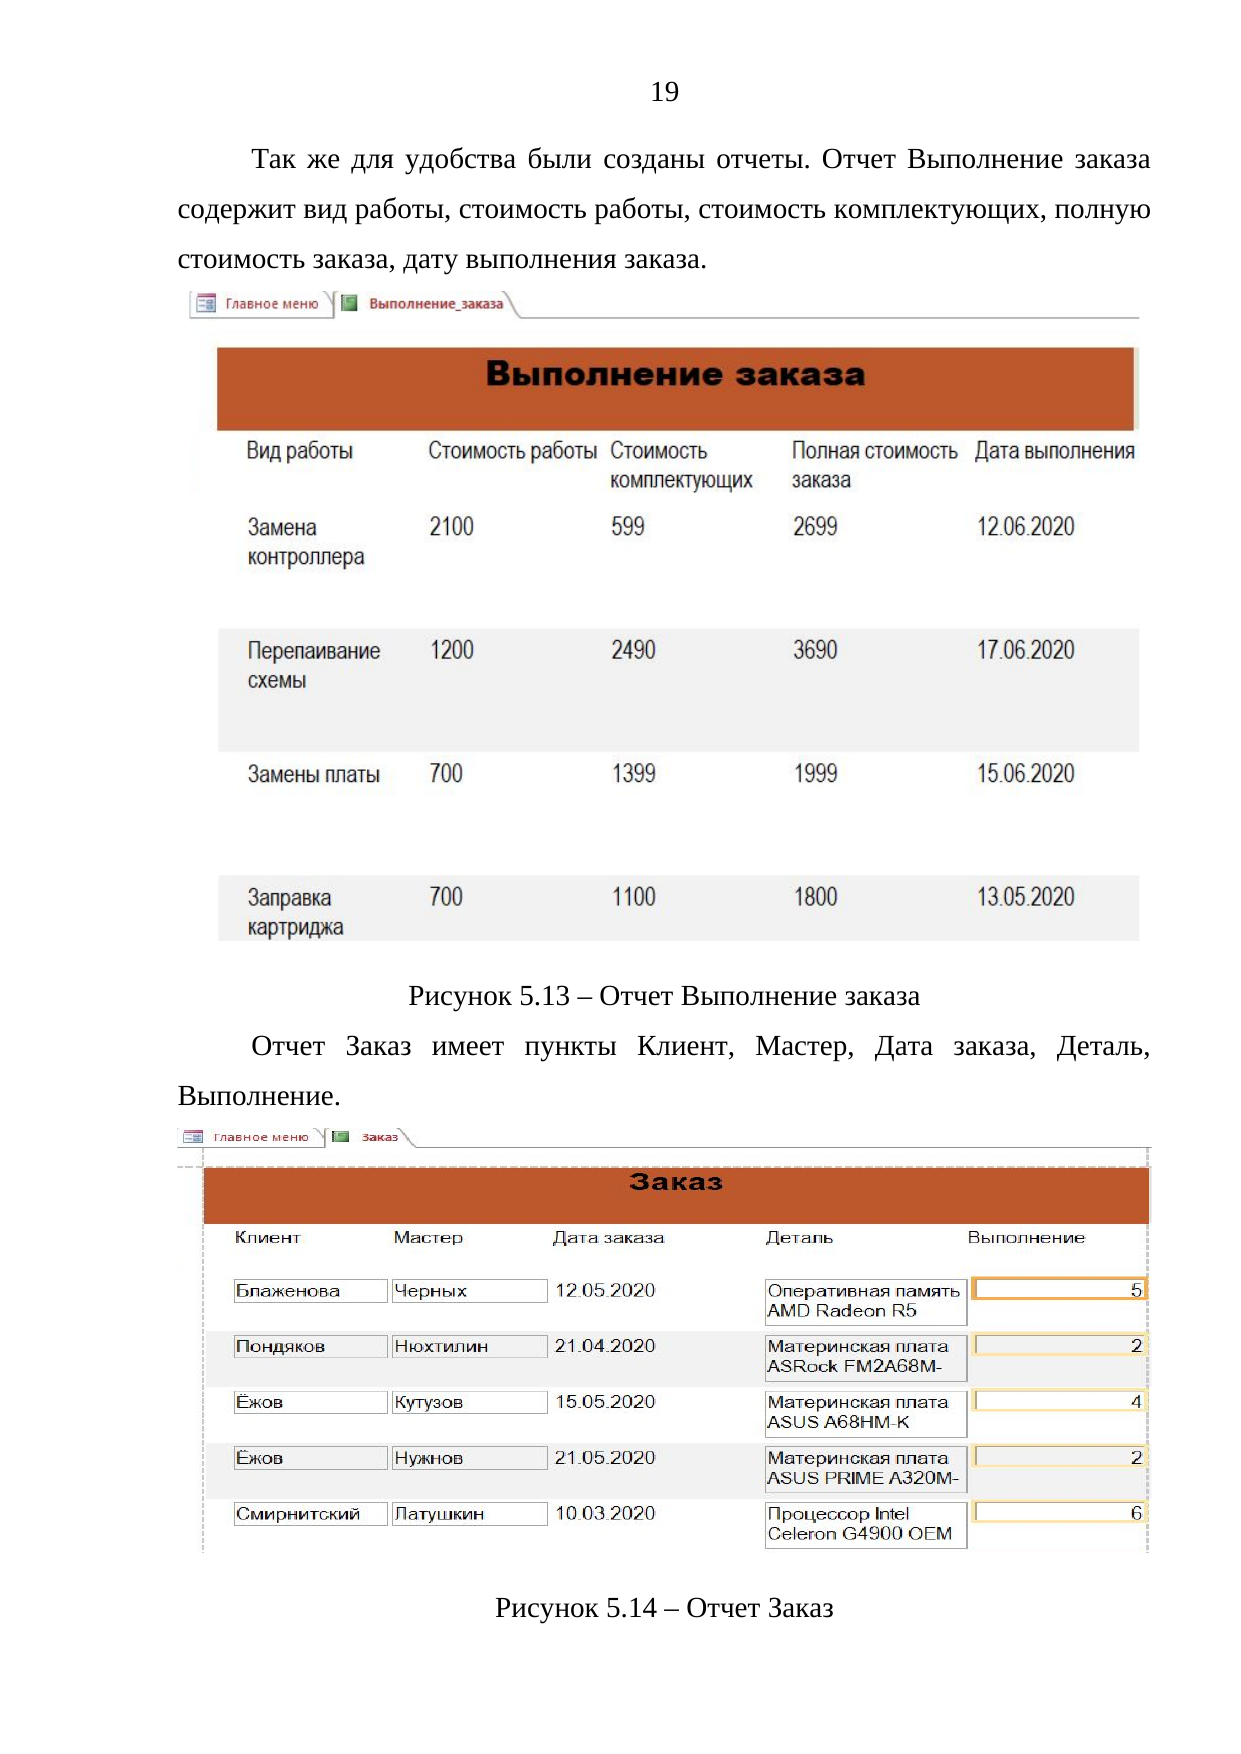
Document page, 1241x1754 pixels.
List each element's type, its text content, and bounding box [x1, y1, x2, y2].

picture [177, 1128, 1152, 1553]
text Так же для удобства были созданы отчеты. Отчет Выполнение заказа содержит вид работы, стоимость работы, стоимость комплектующих, полную стоимость заказа, дату выполнения заказа. [177, 141, 1152, 275]
picture [189, 291, 1140, 941]
text Отчет Заказ имеет пункты Клиент, Мастер, Дата заказа, Деталь, Выполнение. [177, 1028, 1152, 1112]
text Рисунок 5.14 – Отчет Заказ [177, 1590, 1152, 1623]
text Рисунок 5.13 – Отчет Выполнение заказа [177, 978, 1152, 1011]
